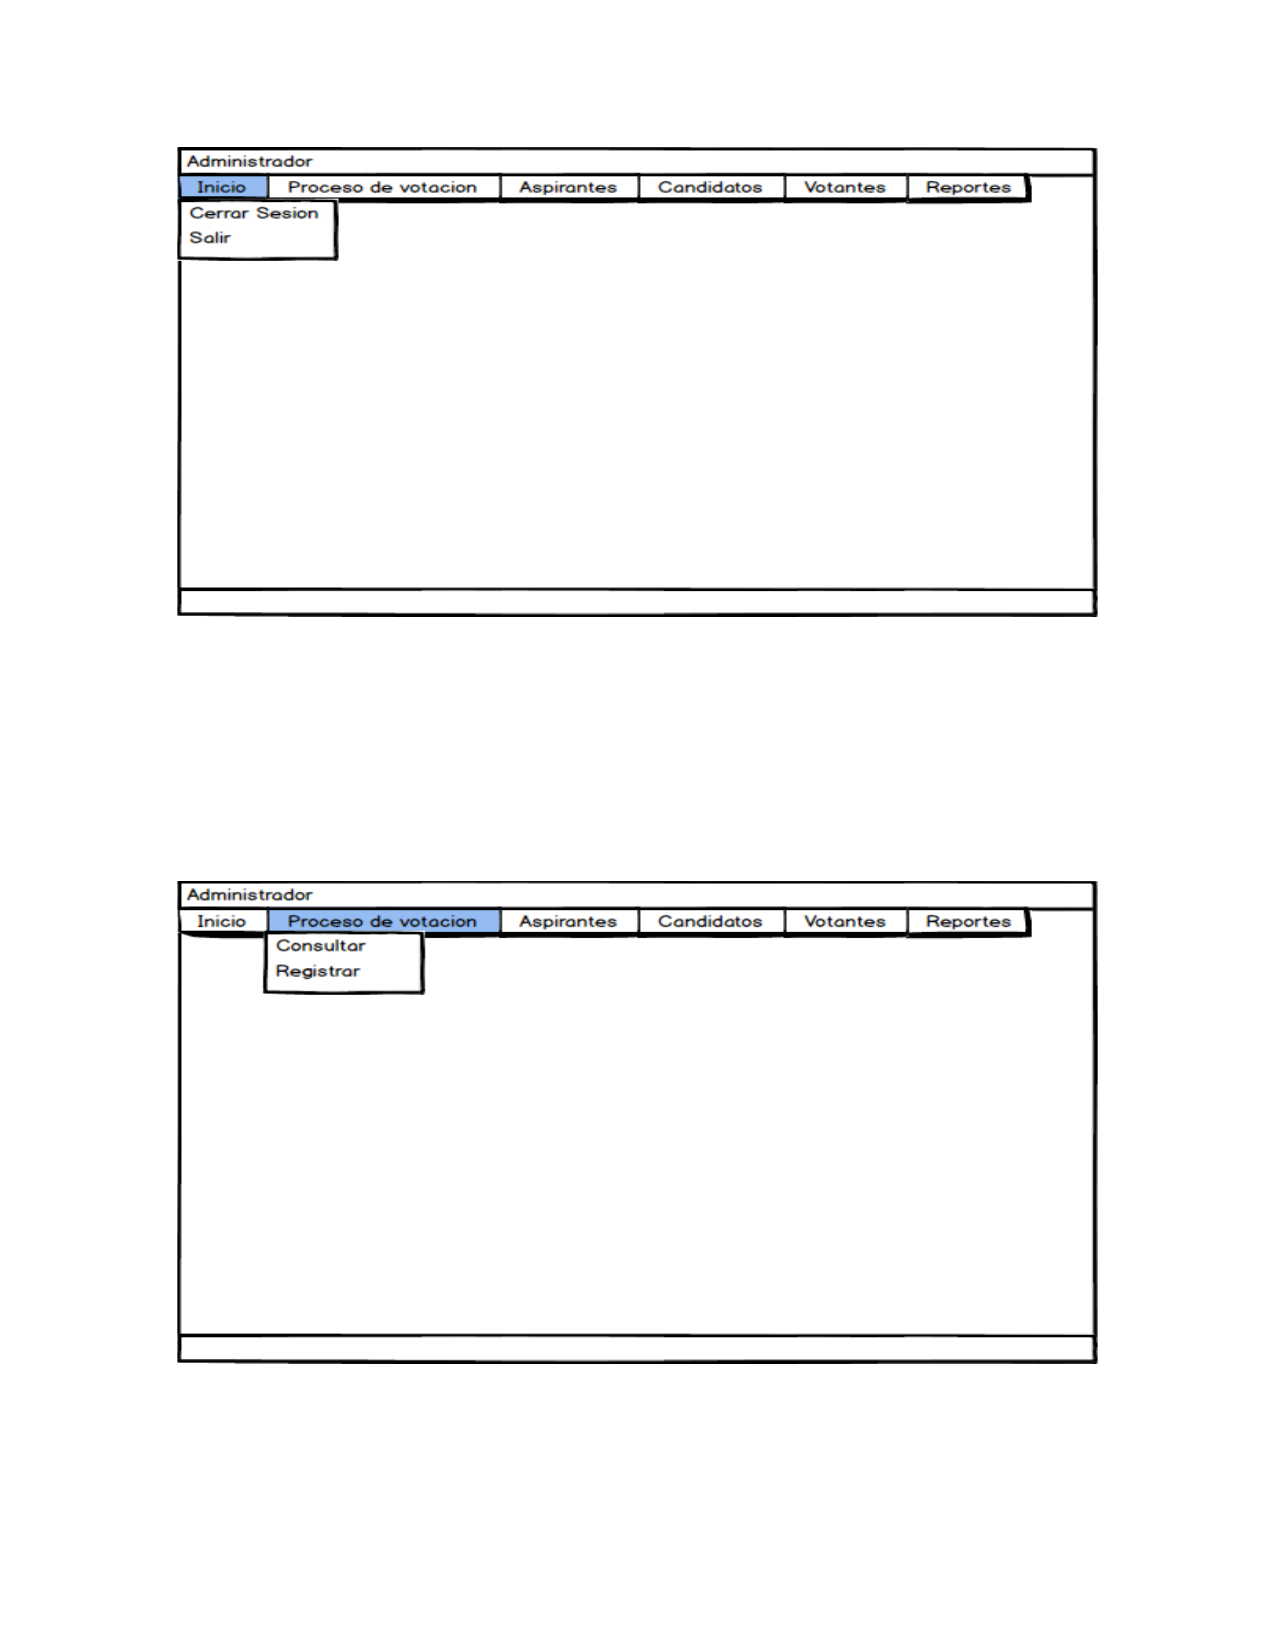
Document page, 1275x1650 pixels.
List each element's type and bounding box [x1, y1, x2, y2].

picture [177, 147, 1098, 617]
picture [177, 881, 1098, 1364]
